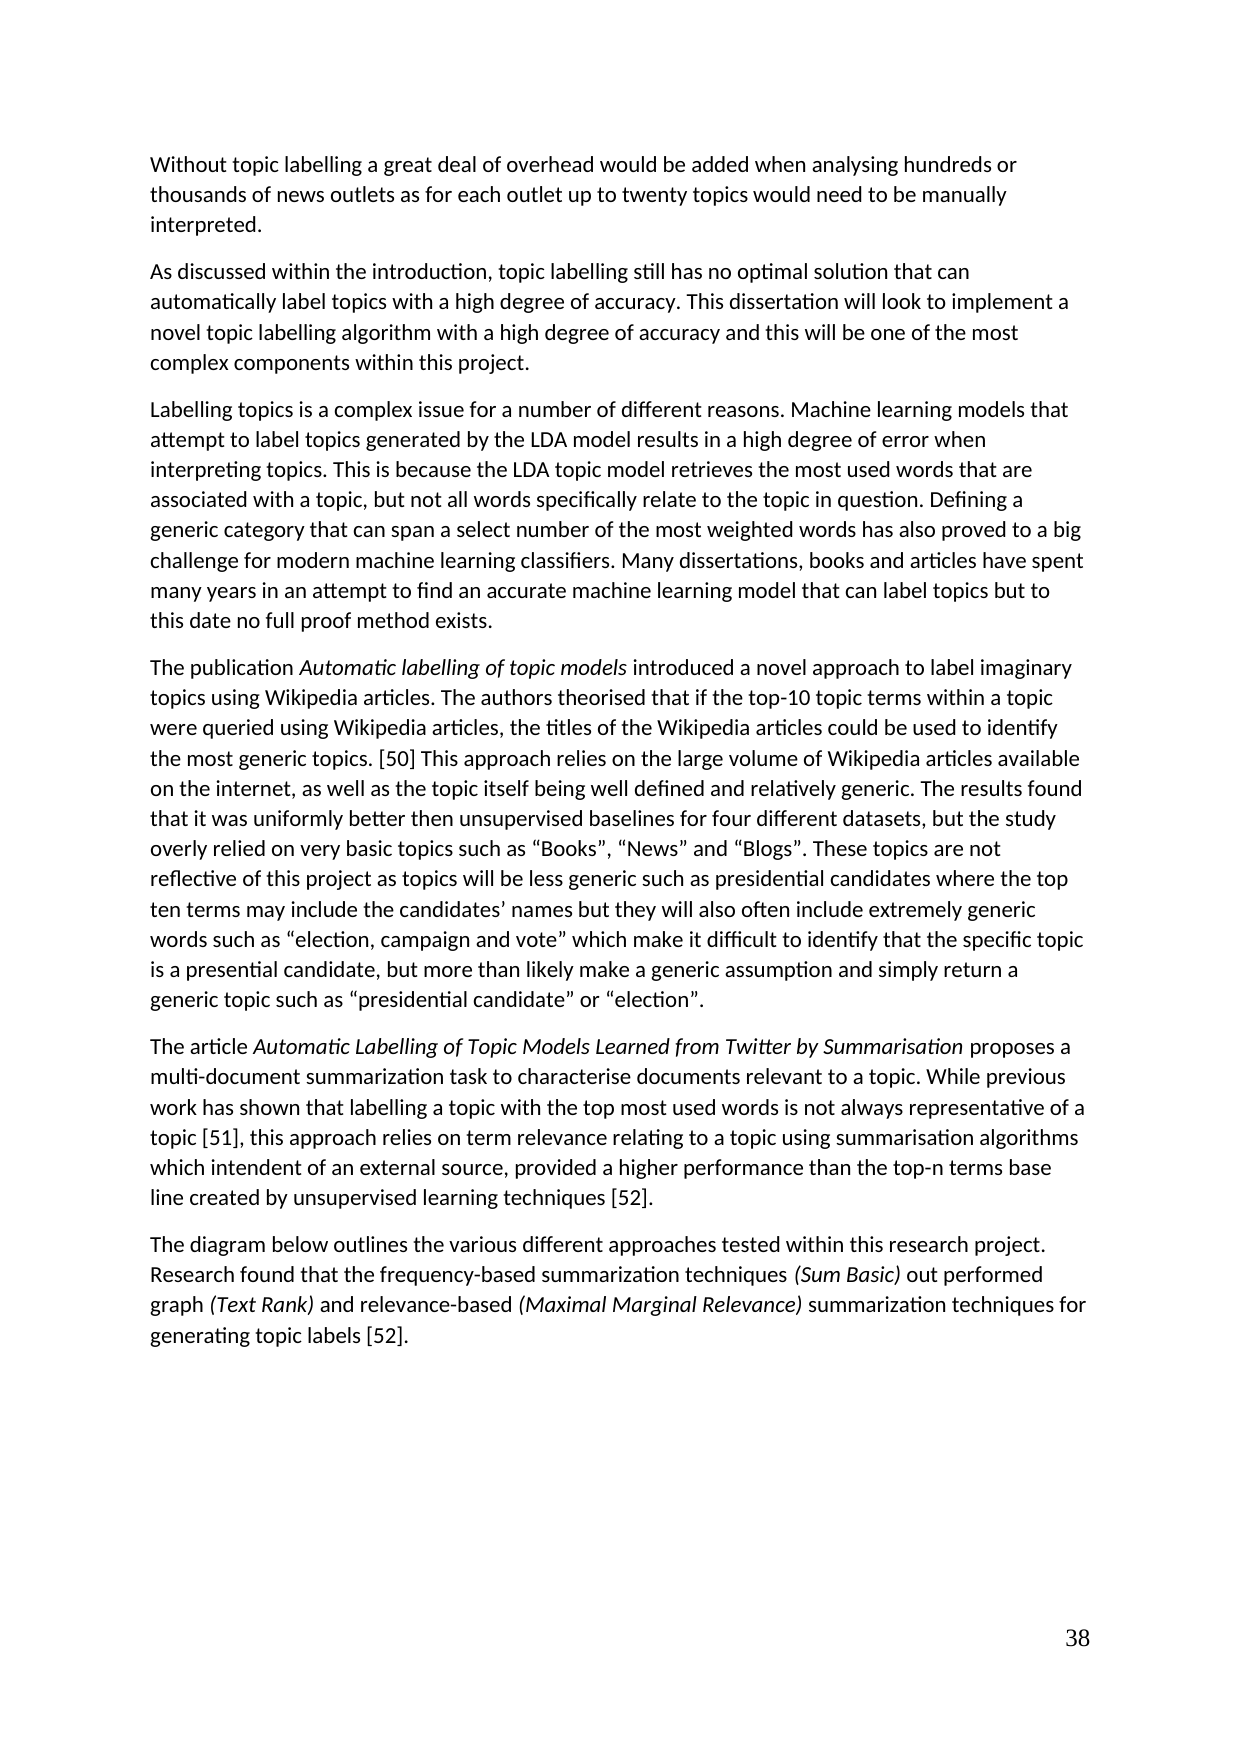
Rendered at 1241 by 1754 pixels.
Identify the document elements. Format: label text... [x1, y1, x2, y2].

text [150, 150, 1090, 238]
text The article Automatic Labelling of Topic Models Learned from Twitter by Summarisation proposes a multi-document summarization task to characterise documents relevant to a topic. While previous work has shown that labelling a topic with the top most used words is not always representative of a topic [51], this approach relies on term relevance relating to a topic using summarisation algorithms which intendent of an external source, provided a higher performance than the top-n terms base line created by unsupervised learning techniques [52]. [150, 1032, 1090, 1211]
text As discussed within the introduction, topic labelling still has no optimal solution that can automatically label topics with a high degree of accuracy. This dissertation will look to implement a novel topic labelling algorithm with a high degree of accuracy and this will be one of the most complex components within this project. [150, 257, 1090, 376]
text The publication Automatic labelling of topic models introduced a novel approach to label imaginary topics using Wikipedia articles. The authors theorised that if the top-10 topic terms within a topic were queried using Wikipedia articles, the titles of the Wikipedia articles could be used to identify the most generic topics. [50] This approach relies on the large volume of Wikipedia articles available on the internet, as well as the topic itself being well defined and relatively generic. The results found that it was uniformly better then unsupervised baselines for four different datasets, but the study overly relied on very basic topics such as “Books”, “News” and “Blogs”. These topics are not reflective of this project as topics will be less generic such as presidential candidates where the top ten terms may include the candidates’ names but they will also often include extremely generic words such as “election, campaign and vote” which make it difficult to identify that the specific topic is a presential candidate, but more than likely make a generic assumption and simply return a generic topic such as “presidential candidate” or “election”. [150, 653, 1090, 1013]
text Labelling topics is a complex issue for a number of different reasons. Machine learning models that attempt to label topics generated by the LDA model results in a high degree of error when interpreting topics. This is because the LDA topic model retrieves the most used words that are associated with a topic, but not all words specifically relate to the topic in question. Defining a generic category that can span a select number of the most weighted words has also proved to a big challenge for modern machine learning classifiers. Many dissertations, books and articles have spent many years in an attempt to find an accurate machine learning model that can label topics but to this date no full proof method exists. [150, 395, 1090, 634]
text The diagram below outlines the various different approaches tested within this research project. Research found that the frequency-based summarization techniques (Sum Basic) out performed graph (Text Rank) and relevance-based (Maximal Marginal Relevance) summarization techniques for generating topic labels [52]. [150, 1230, 1090, 1349]
